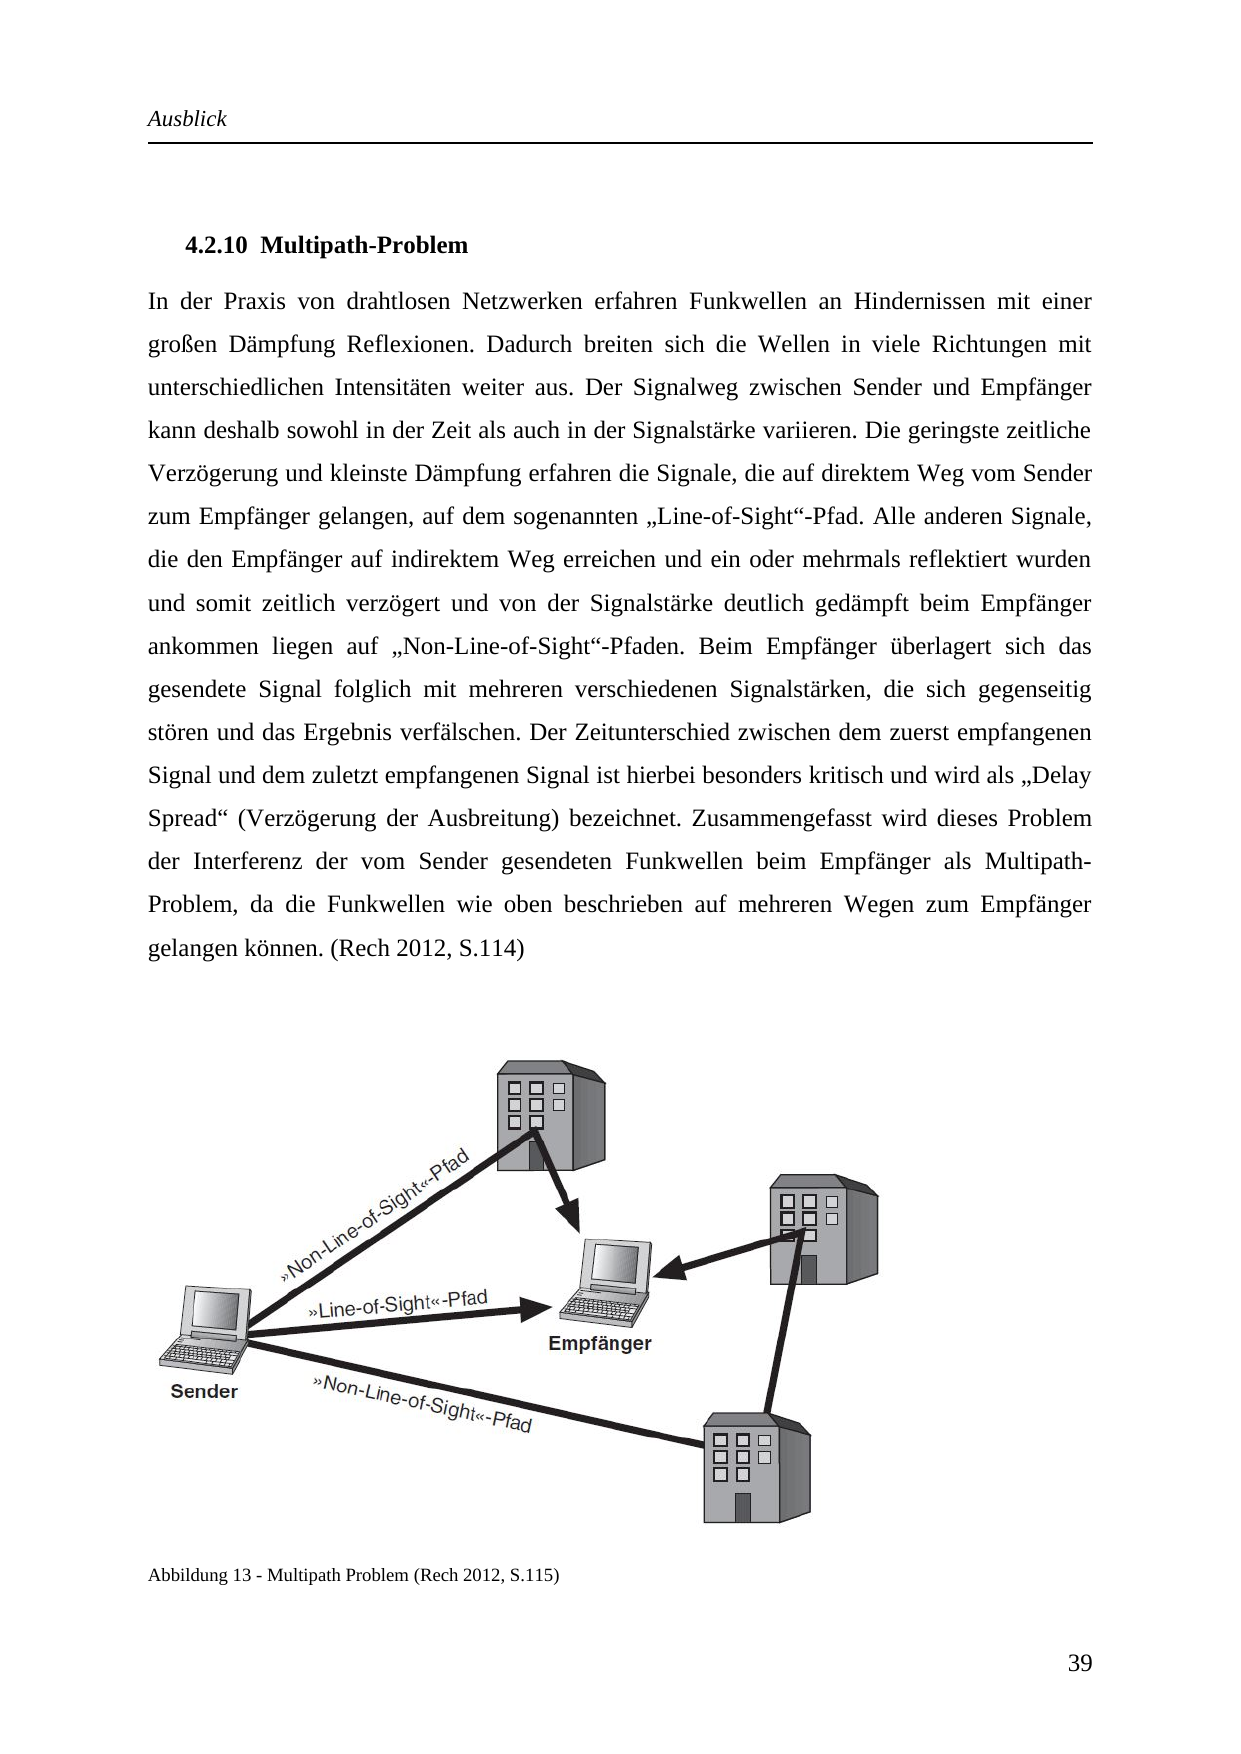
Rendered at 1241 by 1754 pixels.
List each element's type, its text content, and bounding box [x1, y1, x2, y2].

subtitle Multipath-Problem [185, 230, 1093, 259]
text In der Praxis von drahtlosen Netzwerken erfahren Funkwellen an Hindernissen mit einer großen Dämpfung Reflexionen. Dadurch breiten sich die Wellen in viele Richtungen mit unterschiedlichen Intensitäten weiter aus. Der Signalweg zwischen Sender und Empfänger kann deshalb sowohl in der Zeit als auch in der Signalstärke variieren. Die geringste zeitliche Verzögerung und kleinste Dämpfung erfahren die Signale, die auf direktem Weg vom Sender zum Empfänger gelangen, auf dem sogenannten „Line-of-Sight“-Pfad. Alle anderen Signale, die den Empfänger auf indirektem Weg erreichen und ein oder mehrmals reflektiert wurden und somit zeitlich verzögert und von der Signalstärke deutlich gedämpft beim Empfänger ankommen liegen auf „Non-Line-of-Sight“-Pfaden. Beim Empfänger überlagert sich das gesendete Signal folglich mit mehreren verschiedenen Signalstärken, die sich gegenseitig stören und das Ergebnis verfälschen. Der Zeitunterschied zwischen dem zuerst empfangenen Signal und dem zuletzt empfangenen Signal ist hierbei besonders kritisch und wird als „Delay Spread“ (Verzögerung der Ausbreitung) bezeichnet. Zusammengefasst wird dieses Problem der Interferenz der vom Sender gesendeten Funkwellen beim Empfänger als Multipath-Problem, da die Funkwellen wie oben beschrieben auf mehreren Wegen zum Empfänger gelangen können. (Rech 2012, S.114) [148, 286, 1093, 961]
picture [147, 1042, 894, 1537]
